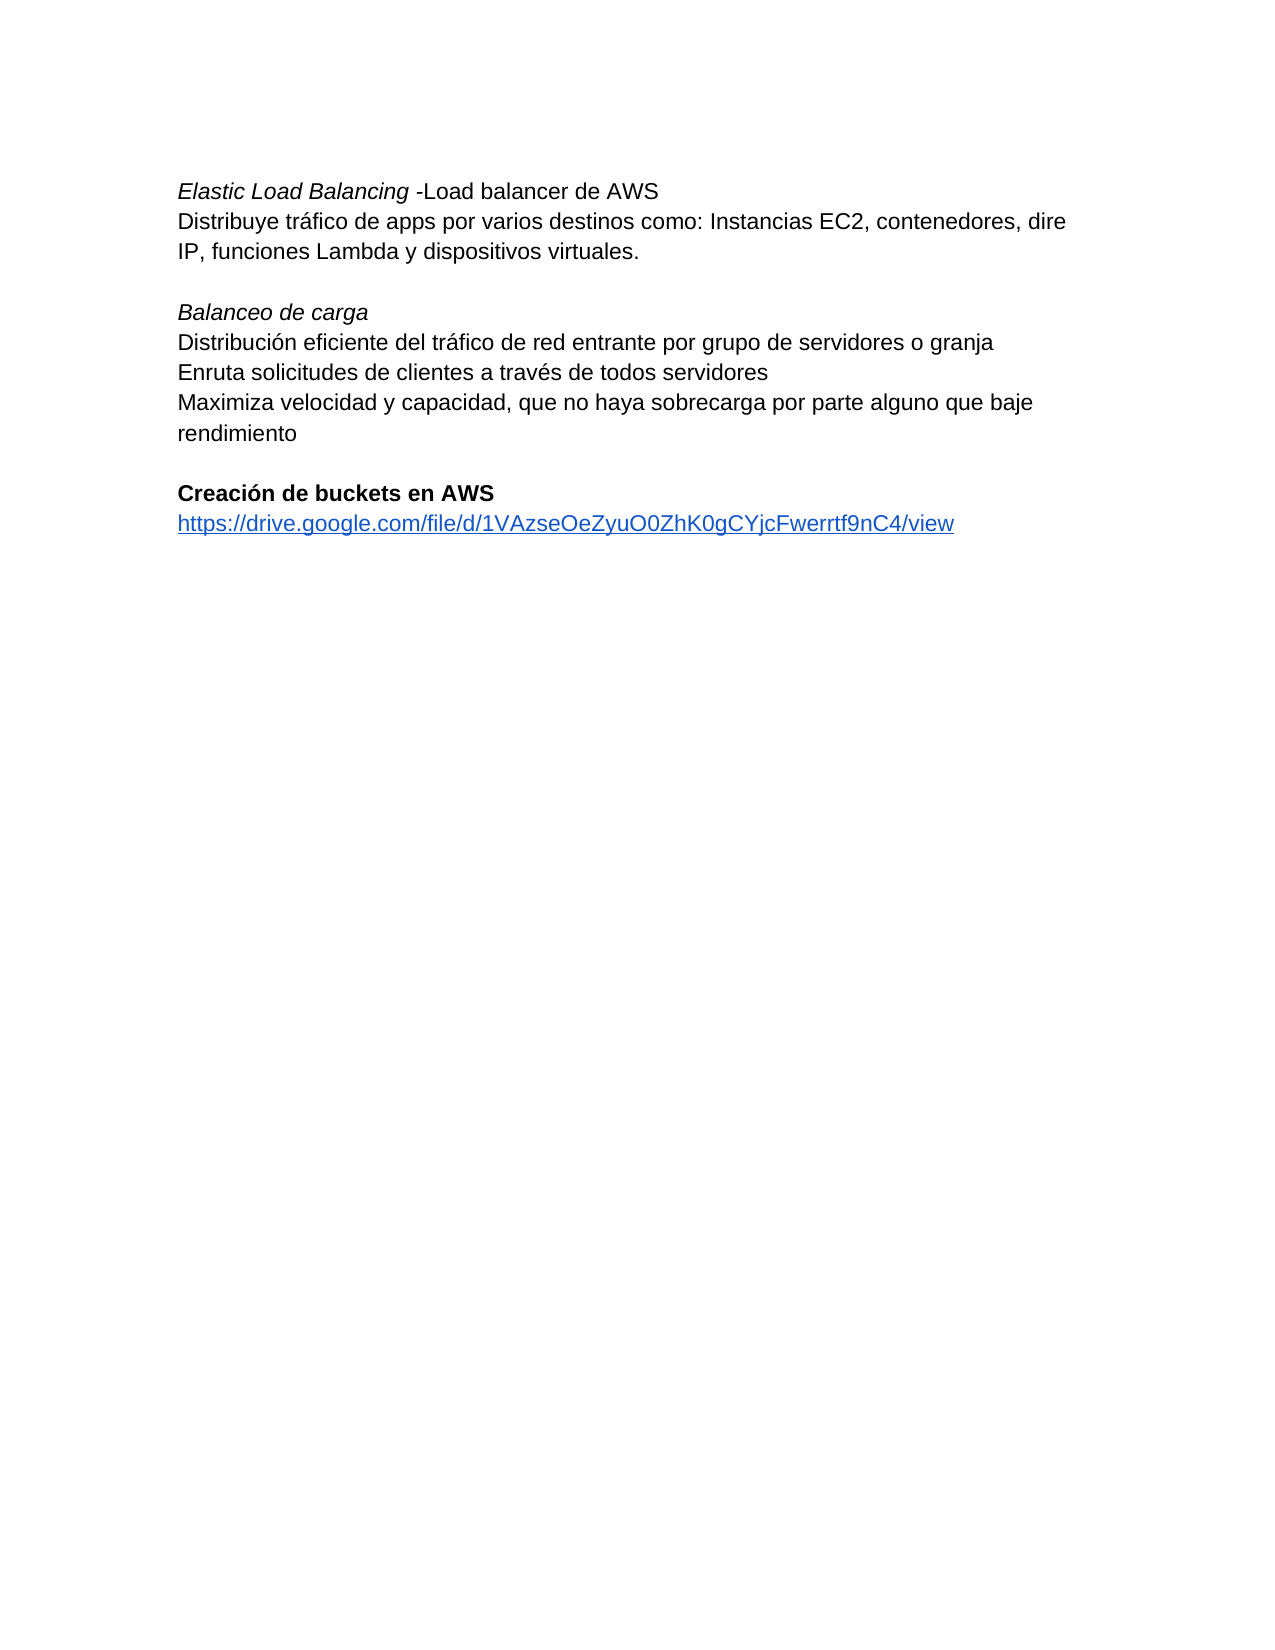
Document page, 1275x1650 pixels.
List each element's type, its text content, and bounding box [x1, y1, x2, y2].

text Maximiza velocidad y capacidad, que no haya sobrecarga por parte alguno que baje rendimiento [177, 389, 1098, 446]
text Enruta solicitudes de clientes a través de todos servidores [177, 359, 1098, 385]
text Creación de buckets en AWS [177, 480, 1098, 506]
text Distribuye tráfico de apps por varios destinos como: Instancias EC2, contenedores, dire IP, funciones Lambda y dispositivos virtuales. [177, 208, 1098, 264]
text https://drive.google.com/file/d/1VAzseOeZyuO0ZhK0gCYjcFwerrtf9nC4/view [177, 510, 1098, 536]
text Balanceo de carga [177, 299, 1098, 325]
text Elastic Load Balancing -Load balancer de AWS [177, 178, 1098, 204]
text Distribución eficiente del tráfico de red entrante por grupo de servidores o granja [177, 329, 1098, 355]
